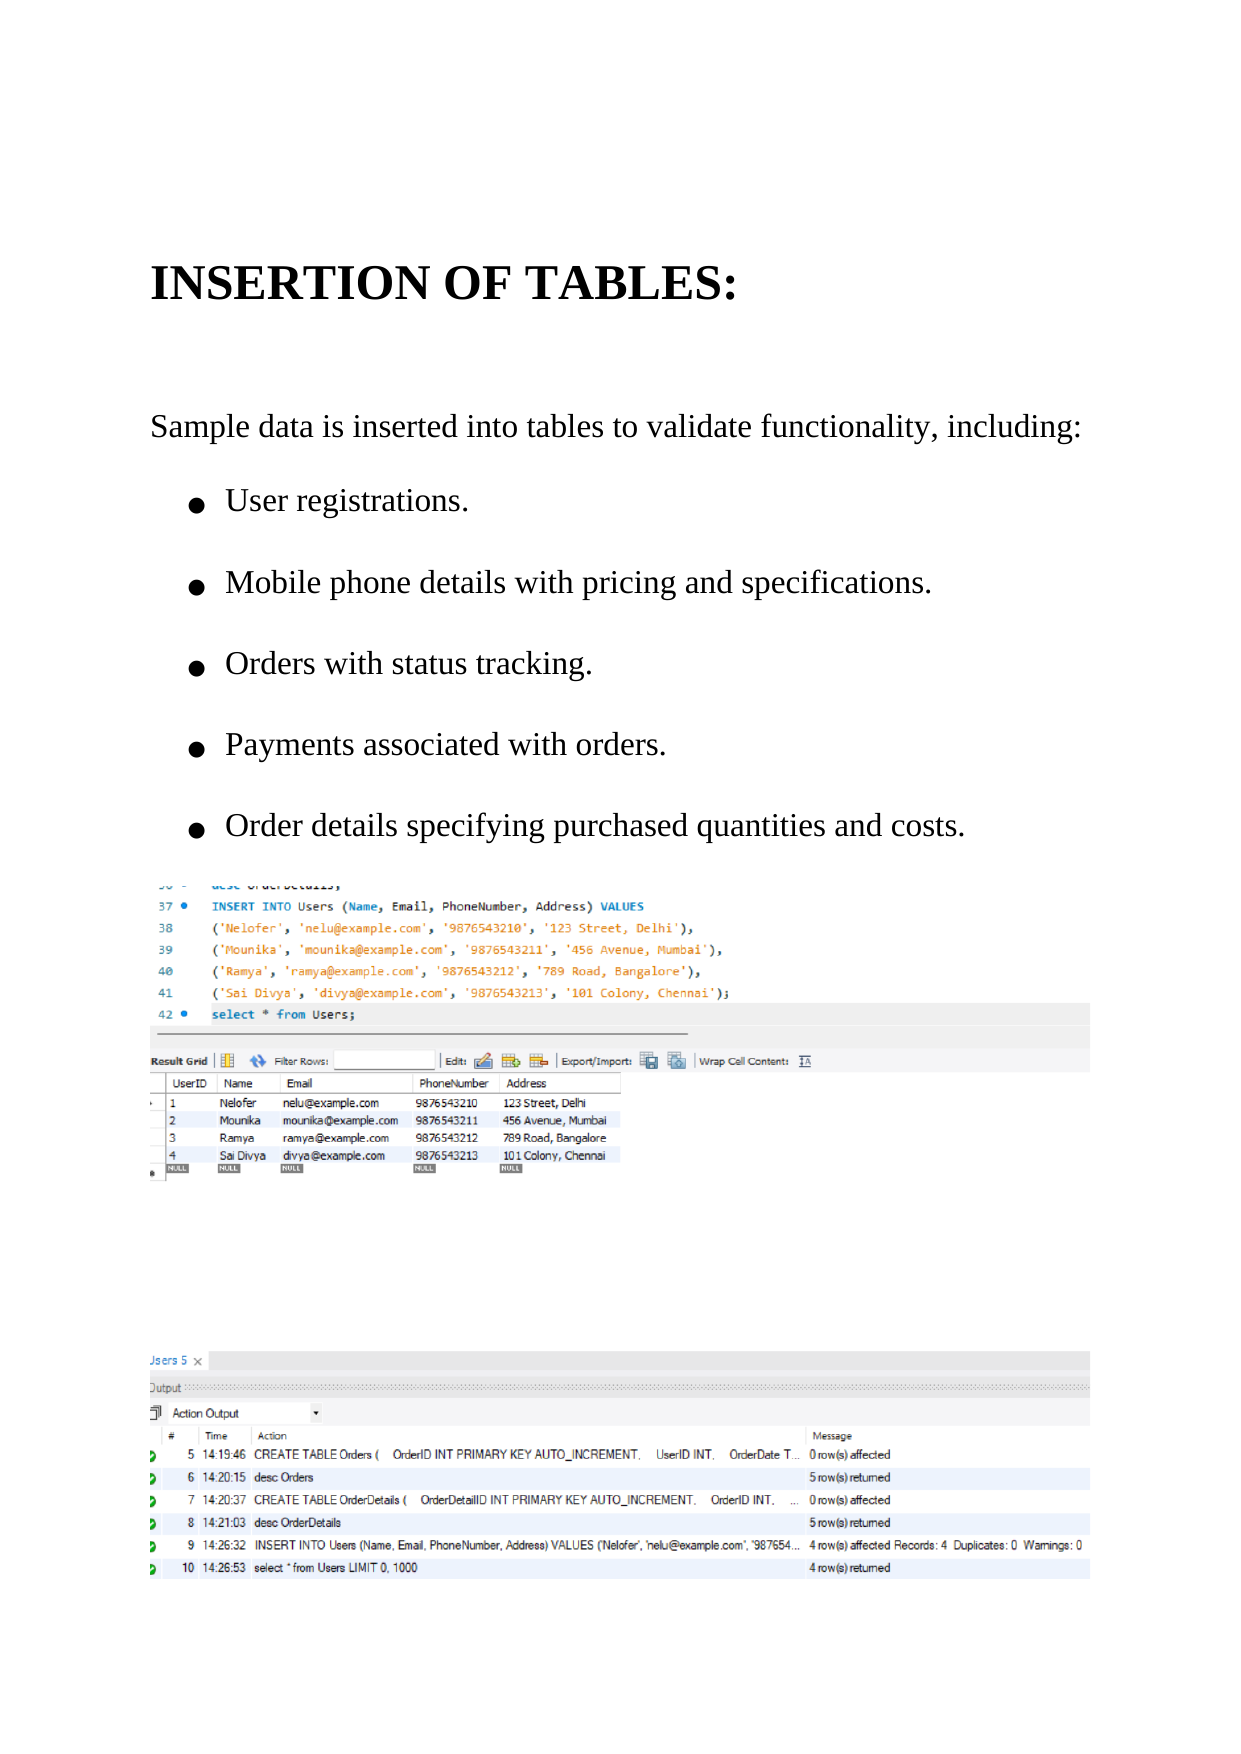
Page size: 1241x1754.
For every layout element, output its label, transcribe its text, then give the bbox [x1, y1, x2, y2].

list Payments associated with orders. [187, 724, 1090, 767]
list Mobile phone details with pricing and specifications. [187, 562, 1090, 605]
text Sample data is inserted into tables to validate functionality, including: [150, 407, 1090, 445]
text INSERTION OF TABLES: [150, 253, 1090, 310]
list Orders with status tracking. [187, 643, 1090, 686]
picture [150, 886, 1091, 1579]
list User registrations. [187, 481, 1090, 524]
list Order details specifying purchased quantities and costs. [187, 805, 1090, 848]
